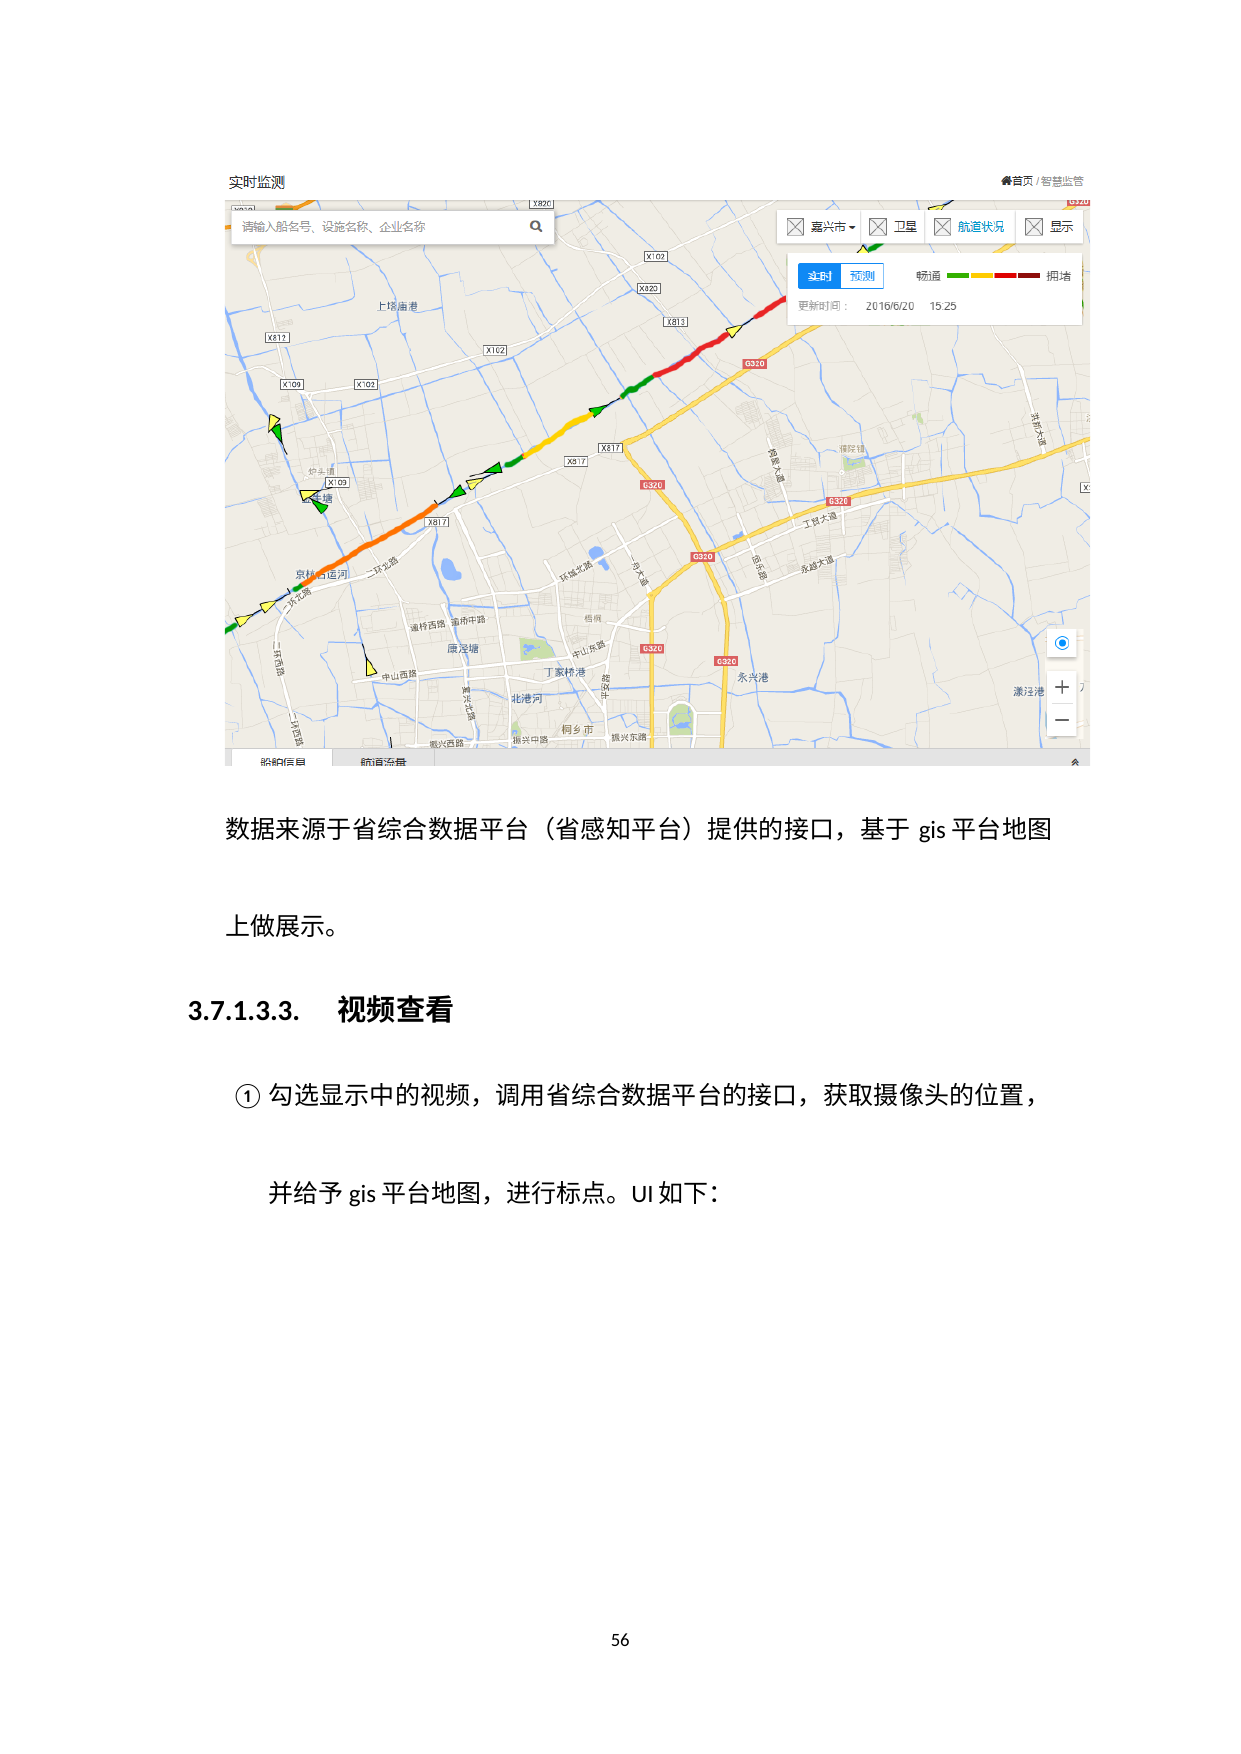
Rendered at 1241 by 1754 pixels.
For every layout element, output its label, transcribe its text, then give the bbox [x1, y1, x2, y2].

list 勾选显示中的视频，调用省综合数据平台的接口，获取摄像头的位置，并给予gis平台地图，进行标点。UI如下： [231, 1061, 1053, 1224]
list 数据来源于省综合数据平台（省感知平台）提供的接口，基于gis平台地图上做展示。 [225, 795, 1053, 957]
subtitle 视频查看 [187, 975, 1053, 1040]
picture [224, 162, 1091, 766]
